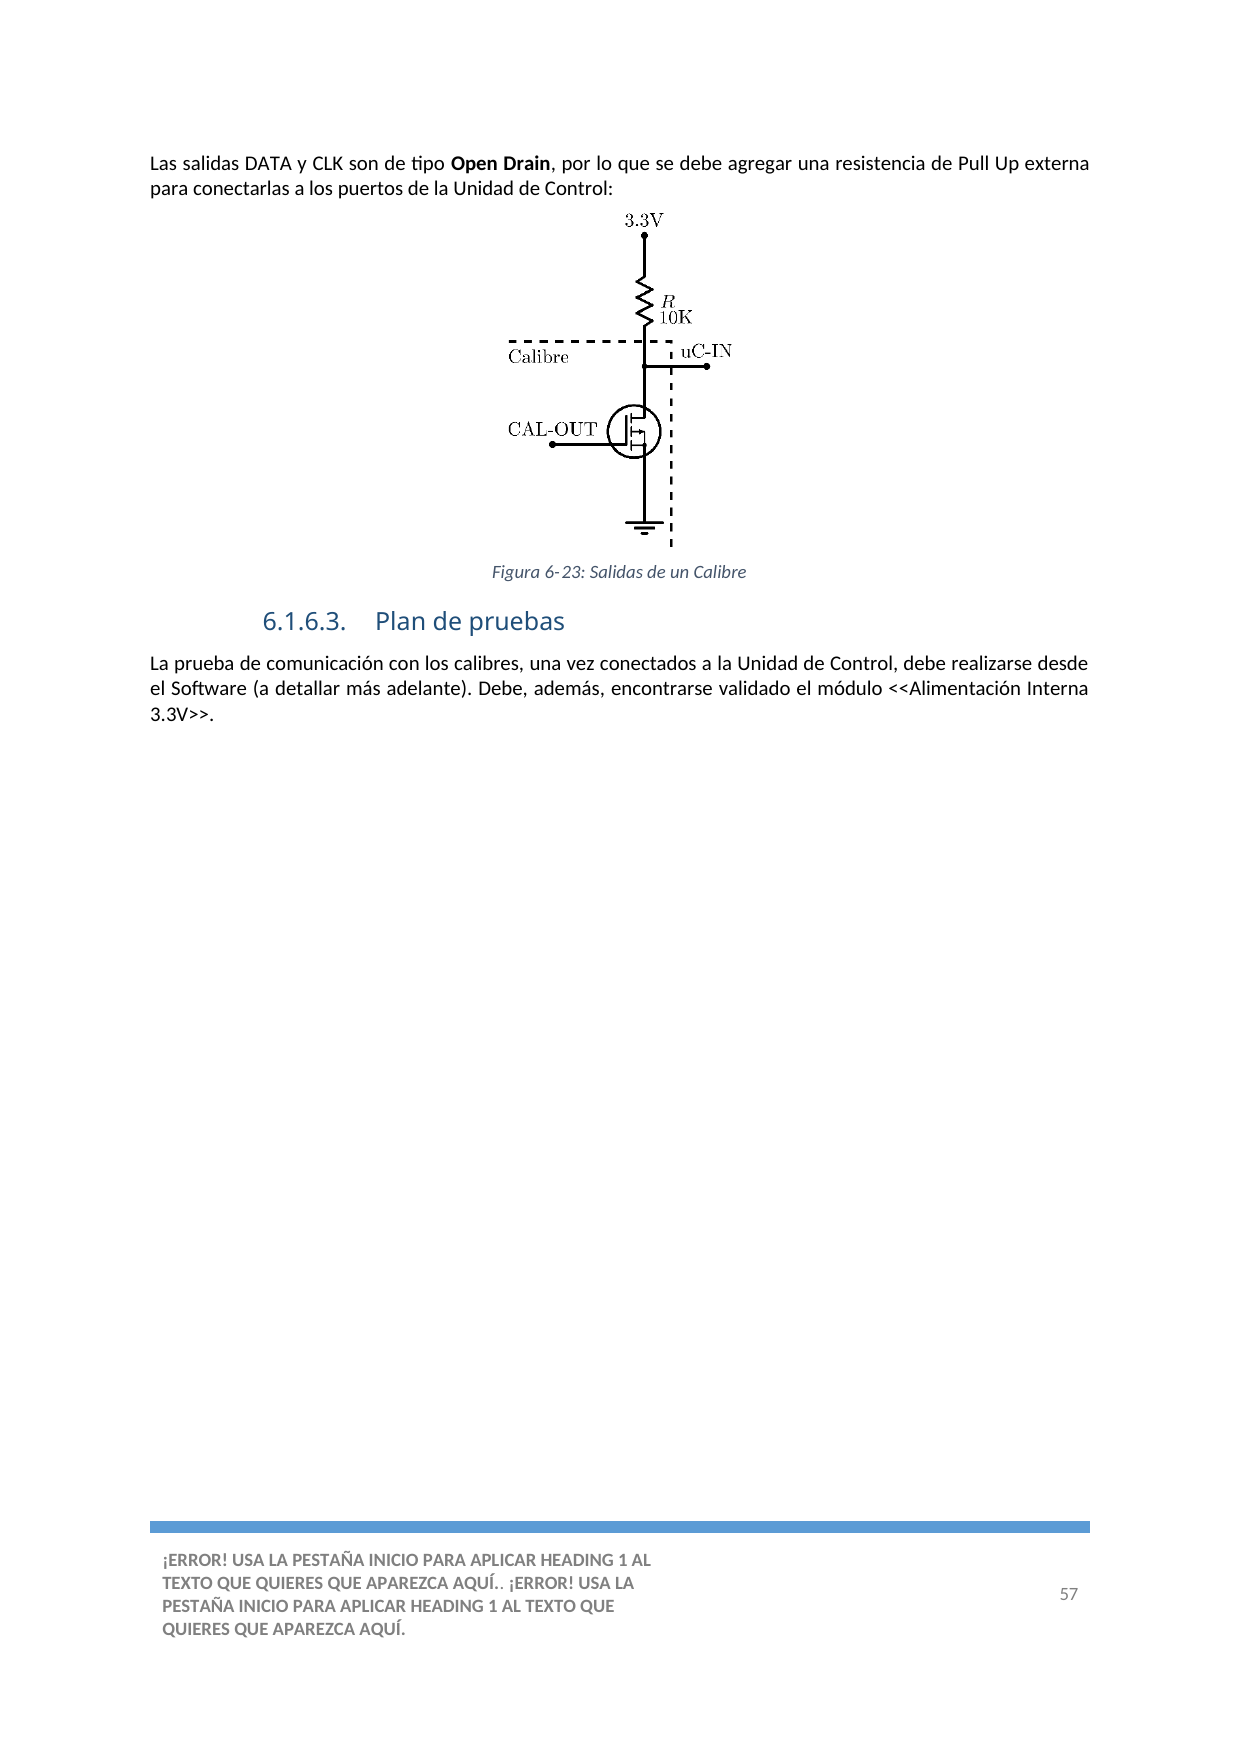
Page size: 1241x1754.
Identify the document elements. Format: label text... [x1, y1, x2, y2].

subtitle Plan de pruebas [262, 603, 1090, 638]
text La prueba de comunicación con los calibres, una vez conectados a la Unidad de Control, debe realizarse desde el Software (a detallar más adelante). Debe, además, encontrarse validado el módulo <<Alimentación Interna 3.3V>>. [150, 650, 1090, 726]
text Las salidas DATA y CLK son de tipo Open Drain, por lo que se debe agregar una resistencia de Pull Up externa para conectarlas a los puertos de la Unidad de Control: [150, 150, 1090, 201]
picture [508, 213, 732, 548]
